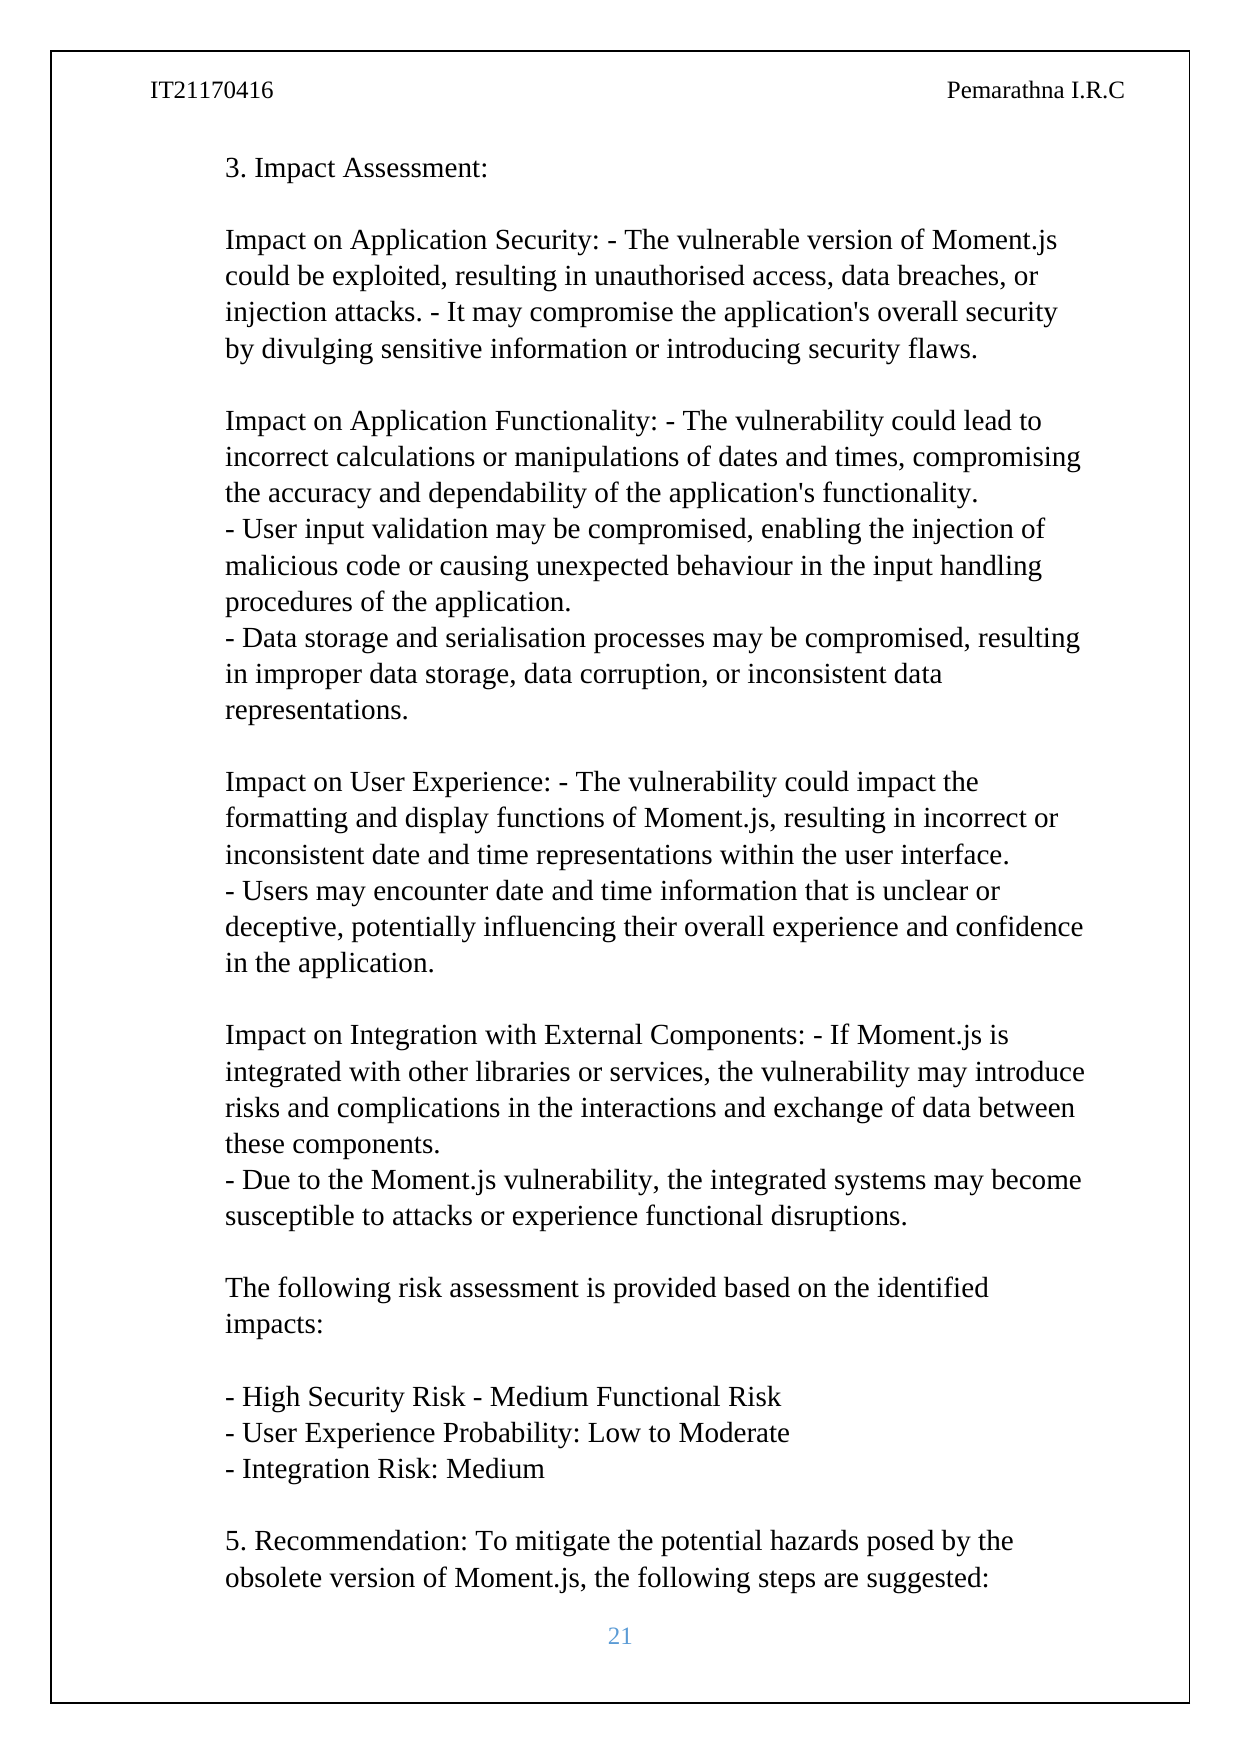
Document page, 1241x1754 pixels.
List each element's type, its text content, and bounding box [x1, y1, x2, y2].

list Impact on Application Security: - The vulnerable version of Moment.js could be exploited, resulting in unauthorised access, data breaches, or injection attacks. - It may compromise the application's overall security by divulging sensitive information or introducing security flaws. [225, 222, 1090, 364]
list 3. Impact Assessment: [225, 150, 1090, 183]
list Impact on Application Functionality: - The vulnerability could lead to incorrect calculations or manipulations of dates and times, compromising the accuracy and dependability of the application's functionality. [225, 403, 1090, 509]
list - User Experience Probability: Low to Moderate [225, 1415, 1090, 1449]
list - User input validation may be compromised, enabling the injection of malicious code or causing unexpected behaviour in the input handling procedures of the application. [225, 511, 1090, 617]
list - Integration Risk: Medium [225, 1451, 1090, 1485]
list - Users may encounter date and time information that is unclear or deceptive, potentially influencing their overall experience and confidence in the application. [225, 873, 1090, 979]
list 5. Recommendation: To mitigate the potential hazards posed by the obsolete version of Moment.js, the following steps are suggested: [225, 1523, 1090, 1593]
list - High Security Risk - Medium Functional Risk [225, 1379, 1090, 1412]
list - Due to the Moment.js vulnerability, the integrated systems may become susceptible to attacks or experience functional disruptions. [225, 1162, 1090, 1232]
list Impact on Integration with External Components: - If Moment.js is integrated with other libraries or services, the vulnerability may introduce risks and complications in the interactions and exchange of data between these components. [225, 1017, 1090, 1159]
list The following risk assessment is provided based on the identified impacts: [225, 1271, 1090, 1340]
list - Data storage and serialisation processes may be compromised, resulting in improper data storage, data corruption, or inconsistent data representations. [225, 620, 1090, 726]
list Impact on User Experience: - The vulnerability could impact the formatting and display functions of Moment.js, resulting in incorrect or inconsistent date and time representations within the user interface. [225, 764, 1090, 870]
